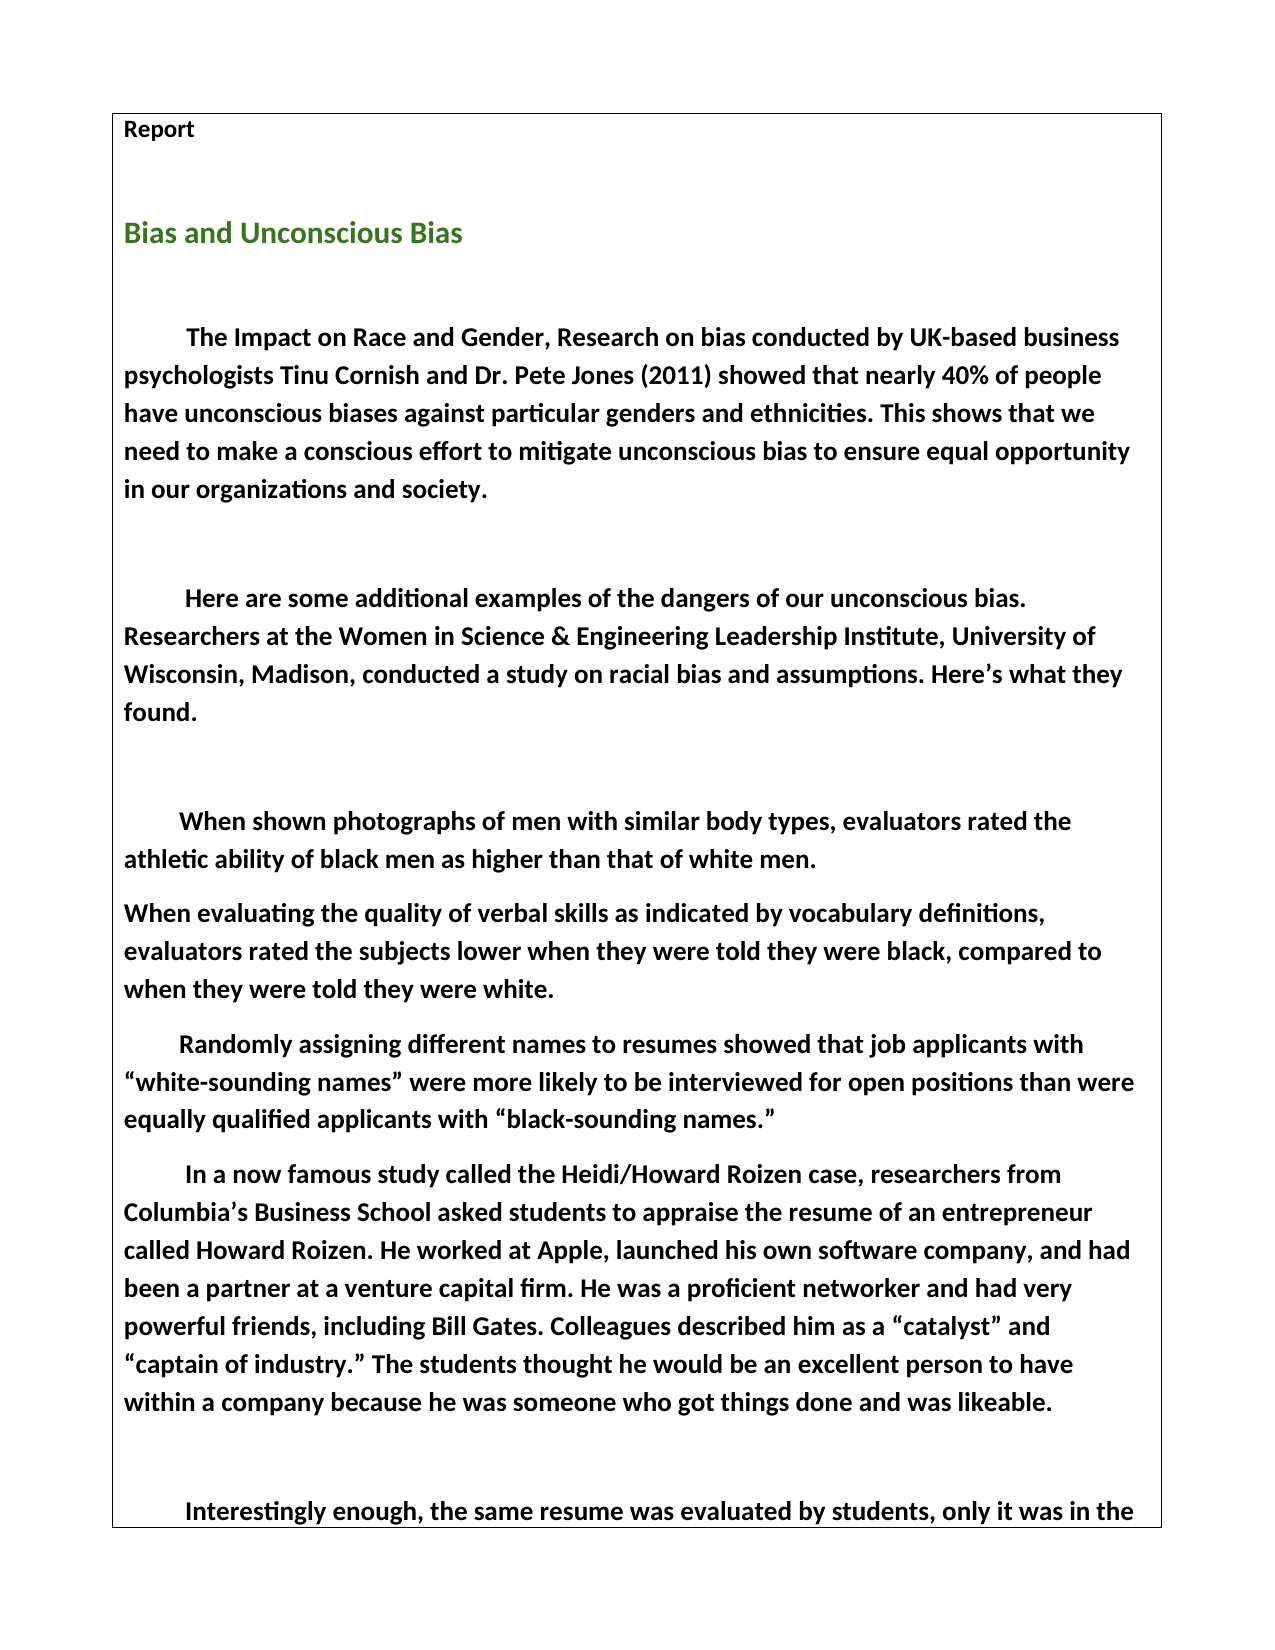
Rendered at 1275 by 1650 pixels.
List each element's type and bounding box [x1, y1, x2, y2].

table_cell [113, 114, 1161, 1527]
